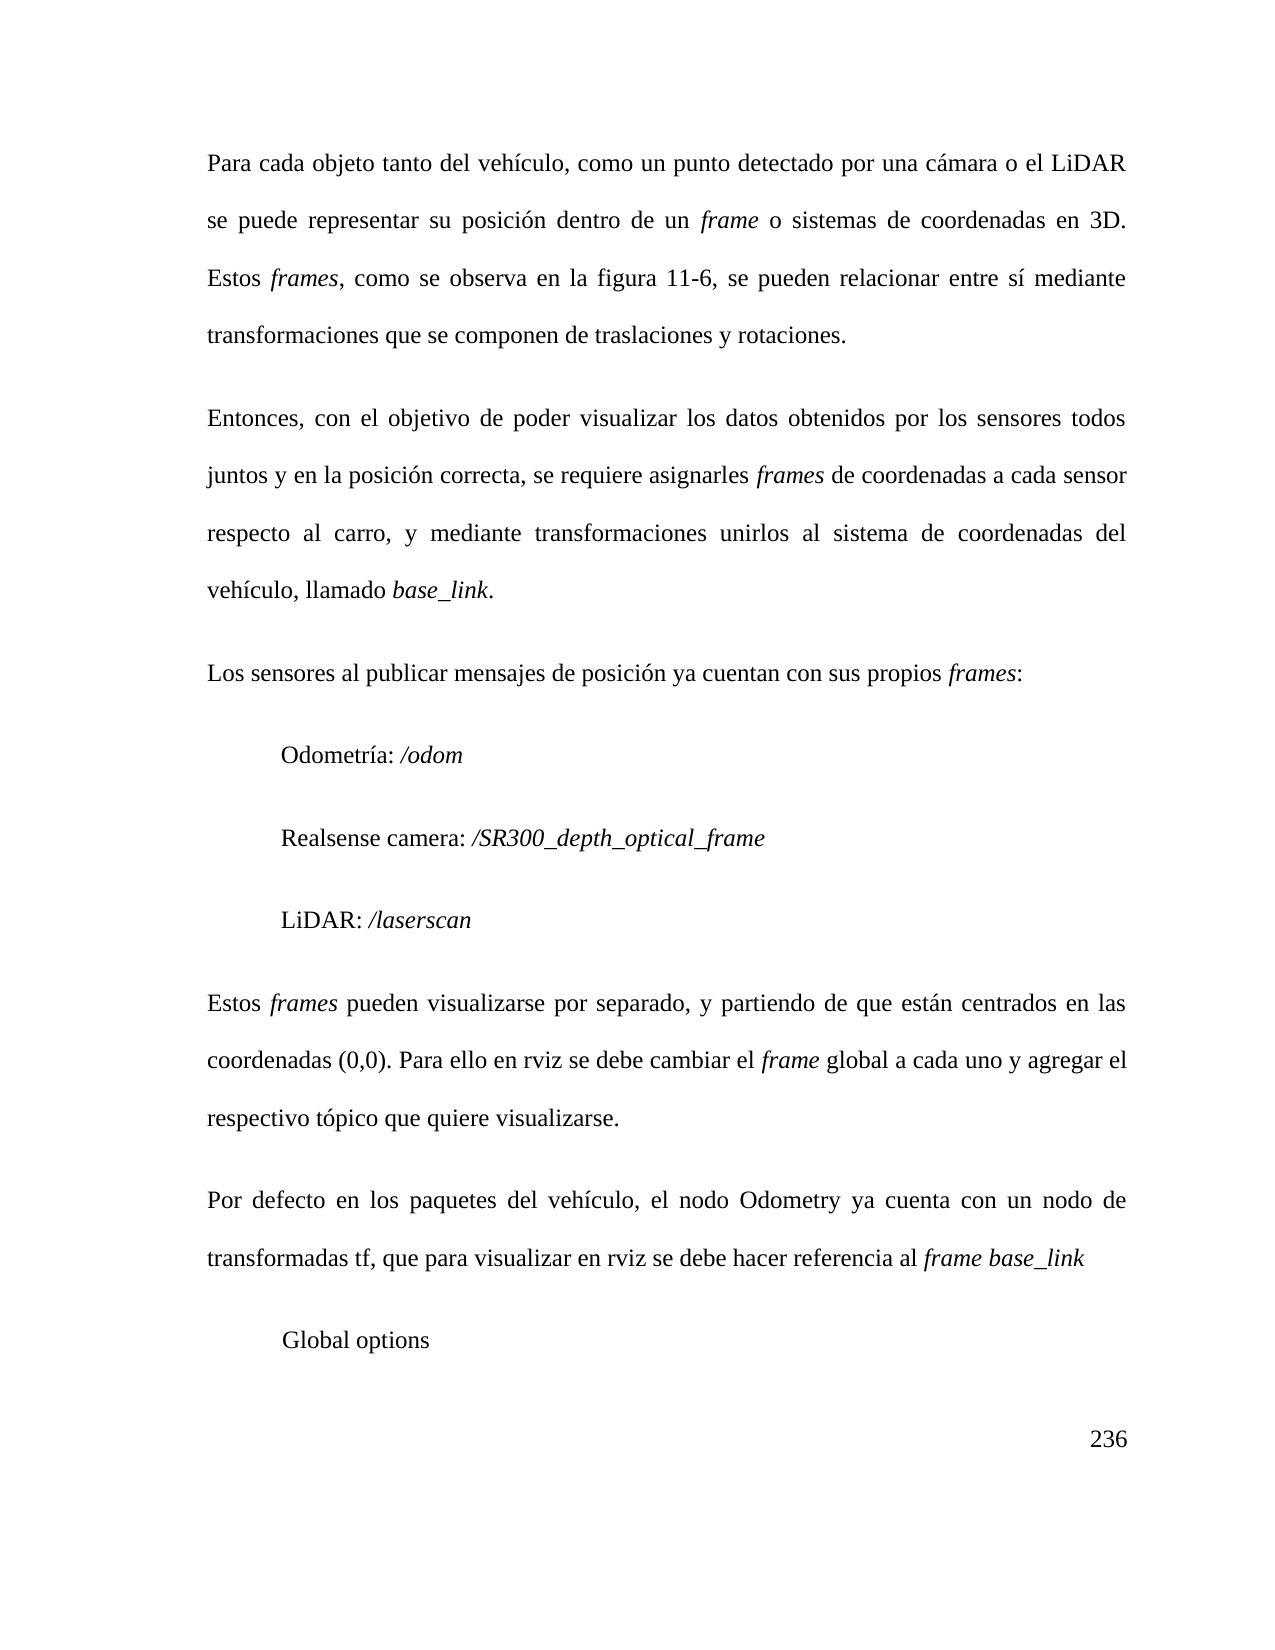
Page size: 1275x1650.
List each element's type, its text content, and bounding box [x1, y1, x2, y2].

text Realsense camera: /SR300_depth_optical_frame [207, 823, 1127, 851]
text LiDAR: /laserscan [207, 905, 1127, 934]
text Para cada objeto tanto del vehículo, como un punto detectado por una cámara o el LiDAR se puede representar su posición dentro de un frame o sistemas de coordenadas en 3D. Estos frames, como se observa en la figura 11-6, se pueden relacionar entre sí mediante transformaciones que se componen de traslaciones y rotaciones. [207, 148, 1127, 349]
text Global options [207, 1325, 1127, 1354]
text Por defecto en los paquetes del vehículo, el nodo Odometry ya cuenta con un nodo de transformadas tf, que para visualizar en rviz se debe hacer referencia al frame base_link [207, 1185, 1127, 1271]
text Odometría: /odom [207, 740, 1127, 769]
text Estos frames pueden visualizarse por separado, y partiendo de que están centrados en las coordenadas (0,0). Para ello en rviz se debe cambiar el frame global a cada uno y agregar el respectivo tópico que quiere visualizarse. [207, 988, 1127, 1131]
text Los sensores al publicar mensajes de posición ya cuentan con sus propios frames: [207, 658, 1127, 686]
text Entonces, con el objetivo de poder visualizar los datos obtenidos por los sensores todos juntos y en la posición correcta, se requiere asignarles frames de coordenadas a cada sensor respecto al carro, y mediante transformaciones unirlos al sistema de coordenadas del vehículo, llamado base_link. [207, 403, 1127, 604]
